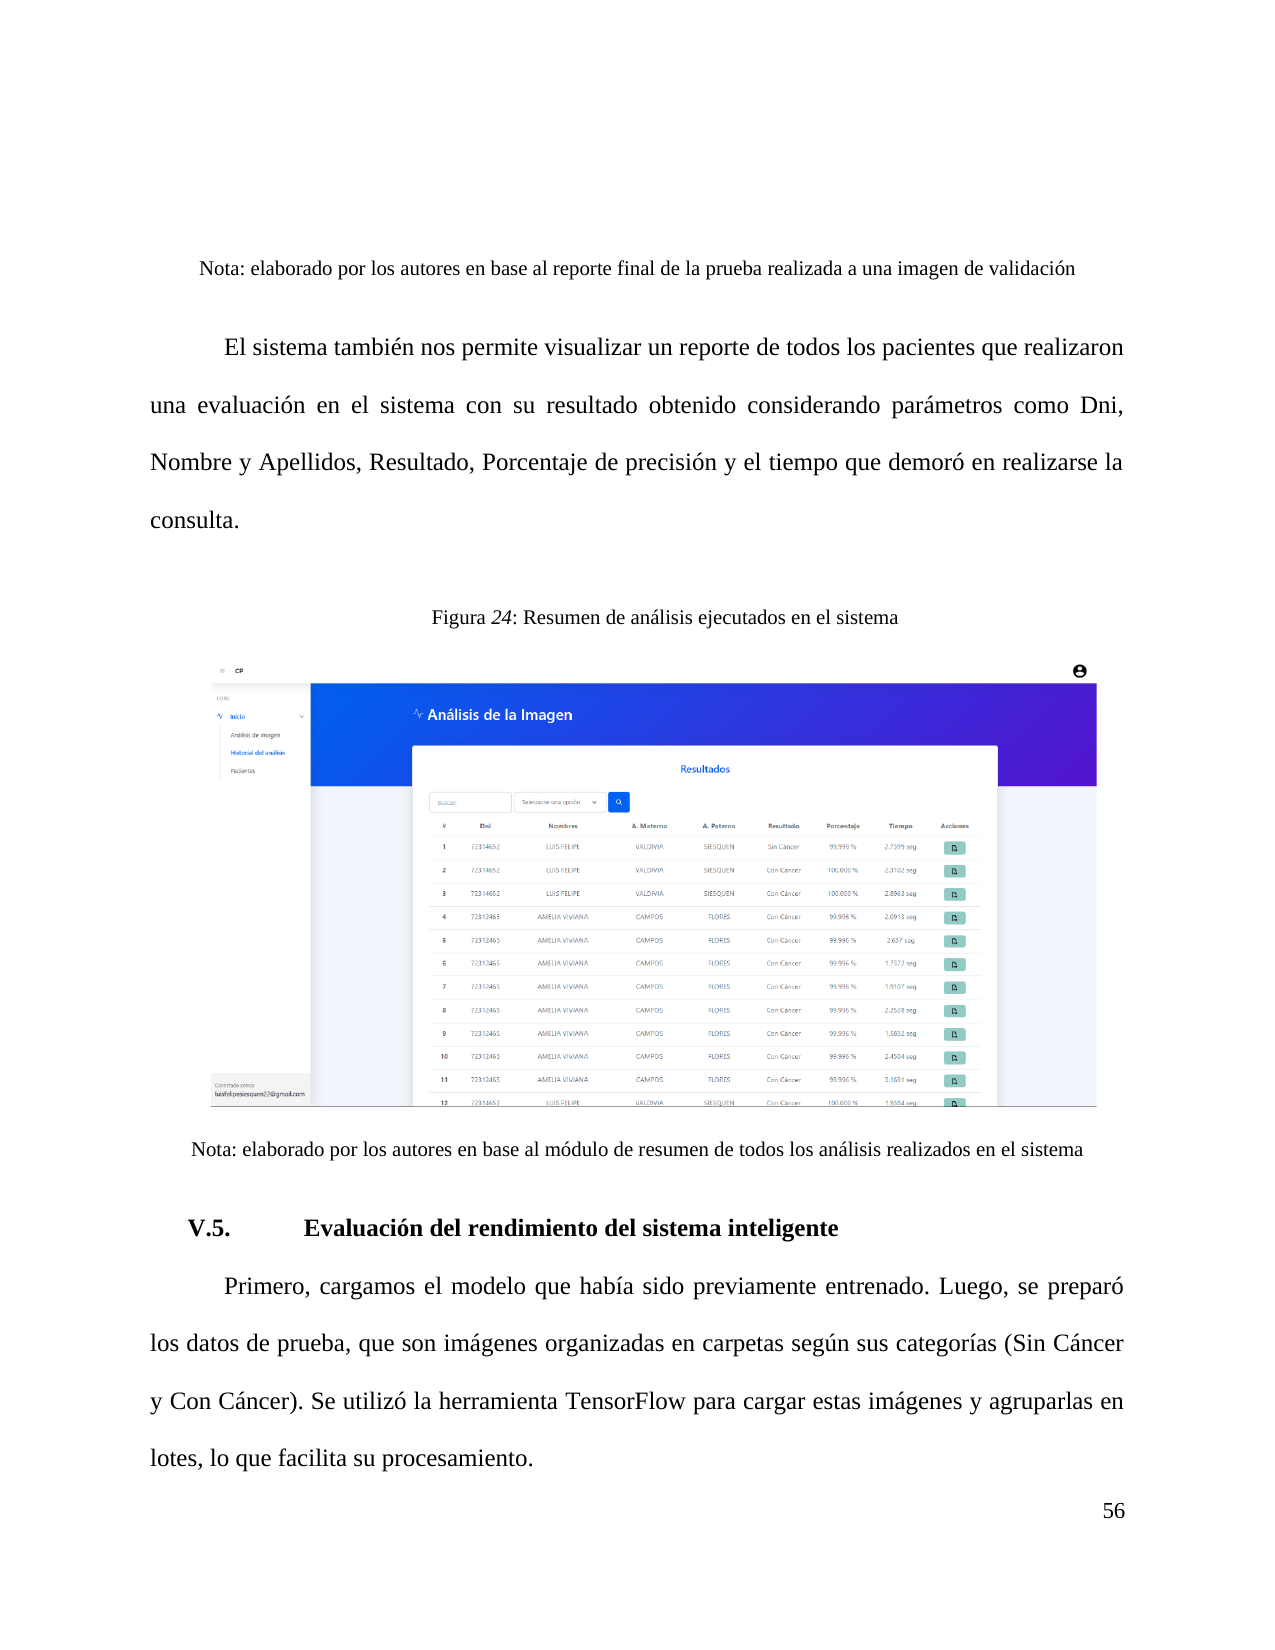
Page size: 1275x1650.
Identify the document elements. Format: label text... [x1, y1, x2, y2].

subtitle Evaluación del rendimiento del sistema inteligente [187, 1213, 1125, 1242]
text Nota: elaborado por los autores en base al reporte final de la prueba realizada a una imagen de validación [150, 255, 1125, 279]
text El sistema también nos permite visualizar un reporte de todos los pacientes que realizaron una evaluación en el sistema con su resultado obtenido considerando parámetros como Dni, Nombre y Apellidos, Resultado, Porcentaje de precisión y el tiempo que demoró en realizarse la consulta. [150, 332, 1125, 533]
text Nota: elaborado por los autores en base al módulo de resumen de todos los análisis realizados en el sistema [150, 1136, 1125, 1161]
picture [210, 661, 1097, 1107]
text Primero, cargamos el modelo que había sido previamente entrenado. Luego, se preparó los datos de prueba, que son imágenes organizadas en carpetas según sus categorías (Sin Cáncer y Con Cáncer). Se utilizó la herramienta TensorFlow para cargar estas imágenes y agruparlas en lotes, lo que facilita su procesamiento. [150, 1271, 1125, 1472]
